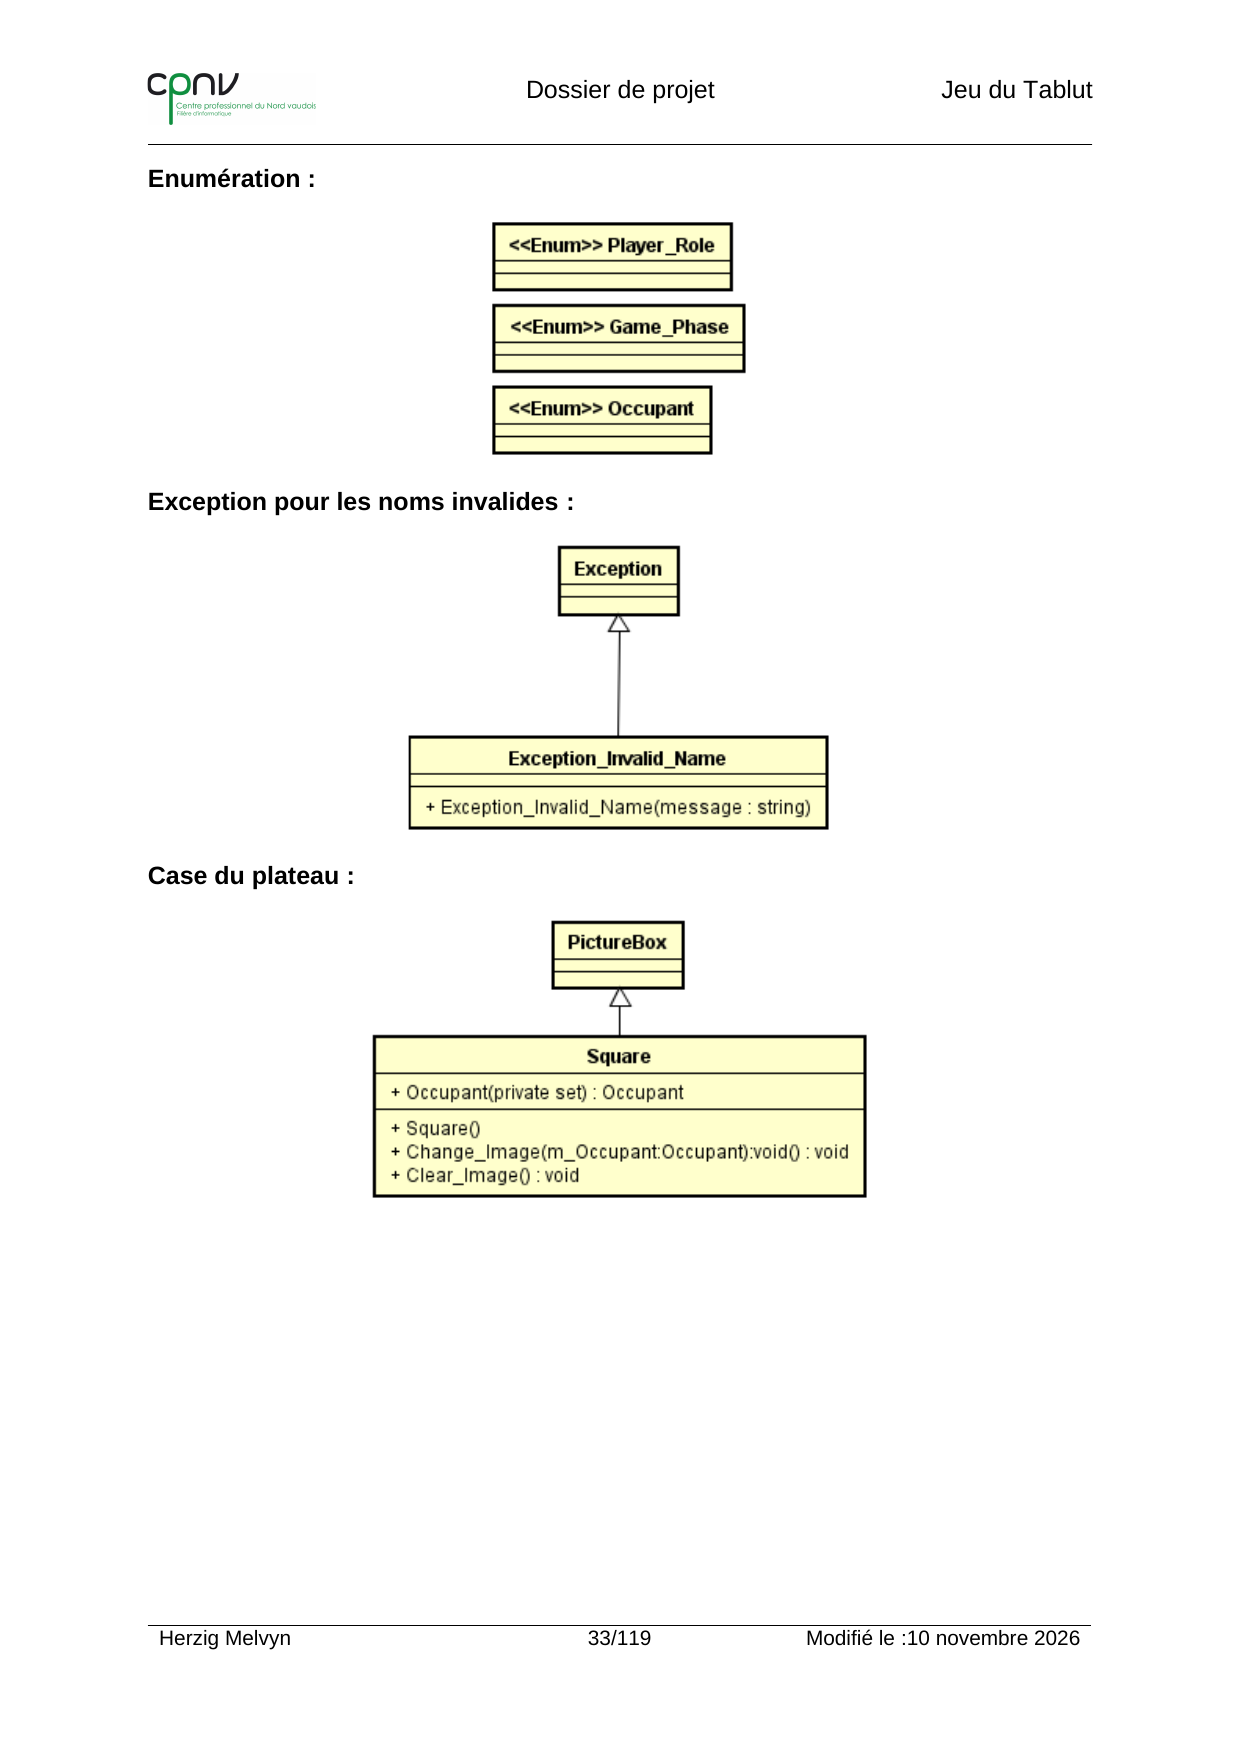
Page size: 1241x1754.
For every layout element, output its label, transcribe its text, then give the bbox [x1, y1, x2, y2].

picture [491, 222, 749, 458]
picture [408, 543, 832, 833]
picture [147, 73, 316, 125]
text Case du plateau : [148, 861, 1092, 890]
text Exception pour les noms invalides : [148, 486, 1092, 515]
picture [370, 918, 870, 1201]
text Enumération : [148, 164, 1092, 193]
